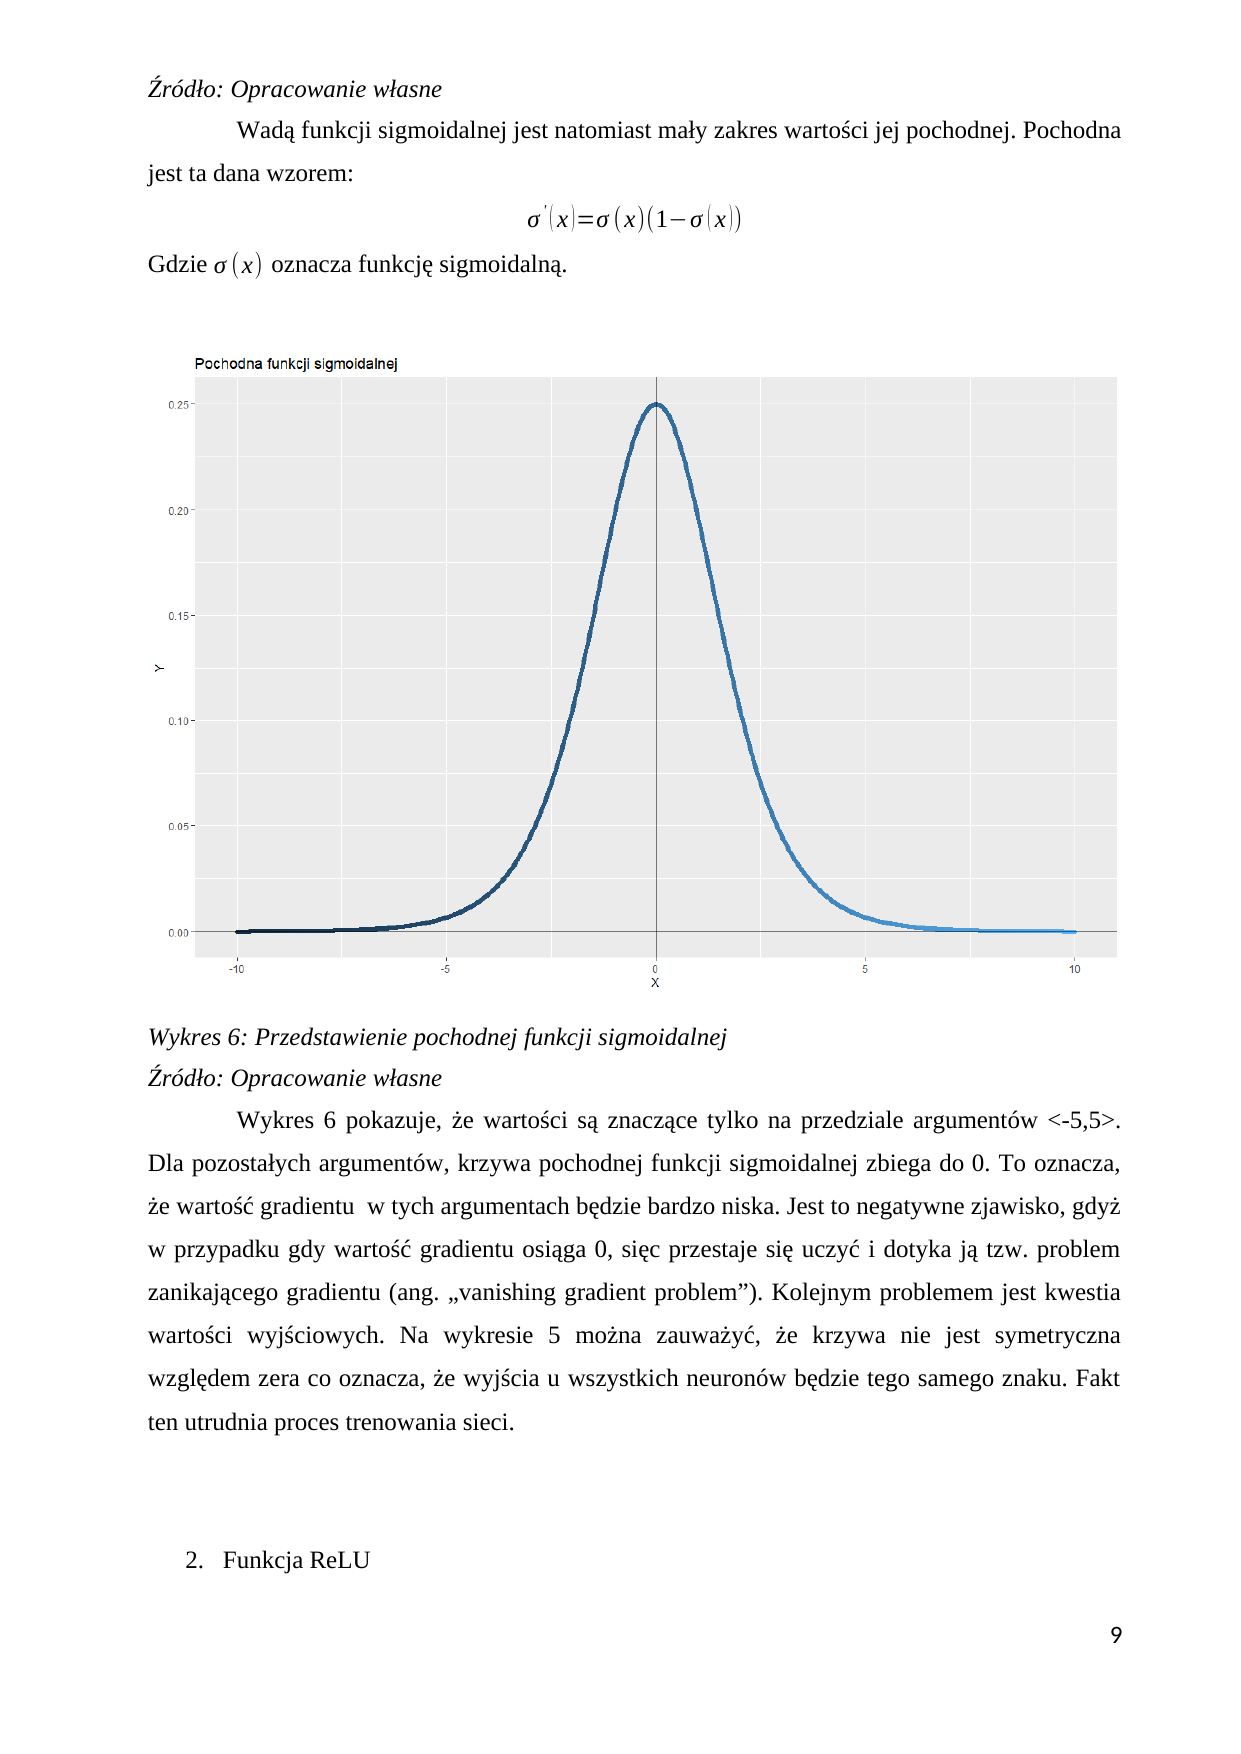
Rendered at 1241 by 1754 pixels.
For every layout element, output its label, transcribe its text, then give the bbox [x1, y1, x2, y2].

picture [147, 350, 1123, 995]
text Źródło: Opracowanie własne [148, 74, 1122, 103]
text Źródło: Opracowanie własne [148, 1063, 1122, 1092]
text Wykres 6: Przedstawienie pochodnej funkcji sigmoidalnej [148, 1022, 1122, 1051]
text Wadą funkcji sigmoidalnej jest natomiast mały zakres wartości jej pochodnej. Pochodna jest ta dana wzorem: [148, 115, 1122, 187]
list Funkcja ReLU [185, 1545, 1122, 1573]
text Wykres 6 pokazuje, że wartości są znaczące tylko na przedziale argumentów <-5,5>. Dla pozostałych argumentów, krzywa pochodnej funkcji sigmoidalnej zbiega do 0. To oznacza, że wartość gradientu w tych argumentach będzie bardzo niska. Jest to negatywne zjawisko, gdyż w przypadku gdy wartość gradientu osiąga 0, sięc przestaje się uczyć i dotyka ją tzw. problem zanikającego gradientu (ang. „vanishing gradient problem”). Kolejnym problemem jest kwestia wartości wyjściowych. Na wykresie 5 można zauważyć, że krzywa nie jest symetryczna względem zera co oznacza, że wyjścia u wszystkich neuronów będzie tego samego znaku. Fakt ten utrudnia proces trenowania sieci. [148, 1105, 1122, 1435]
text Gdzie oznacza funkcję sigmoidalną. [148, 249, 1122, 288]
